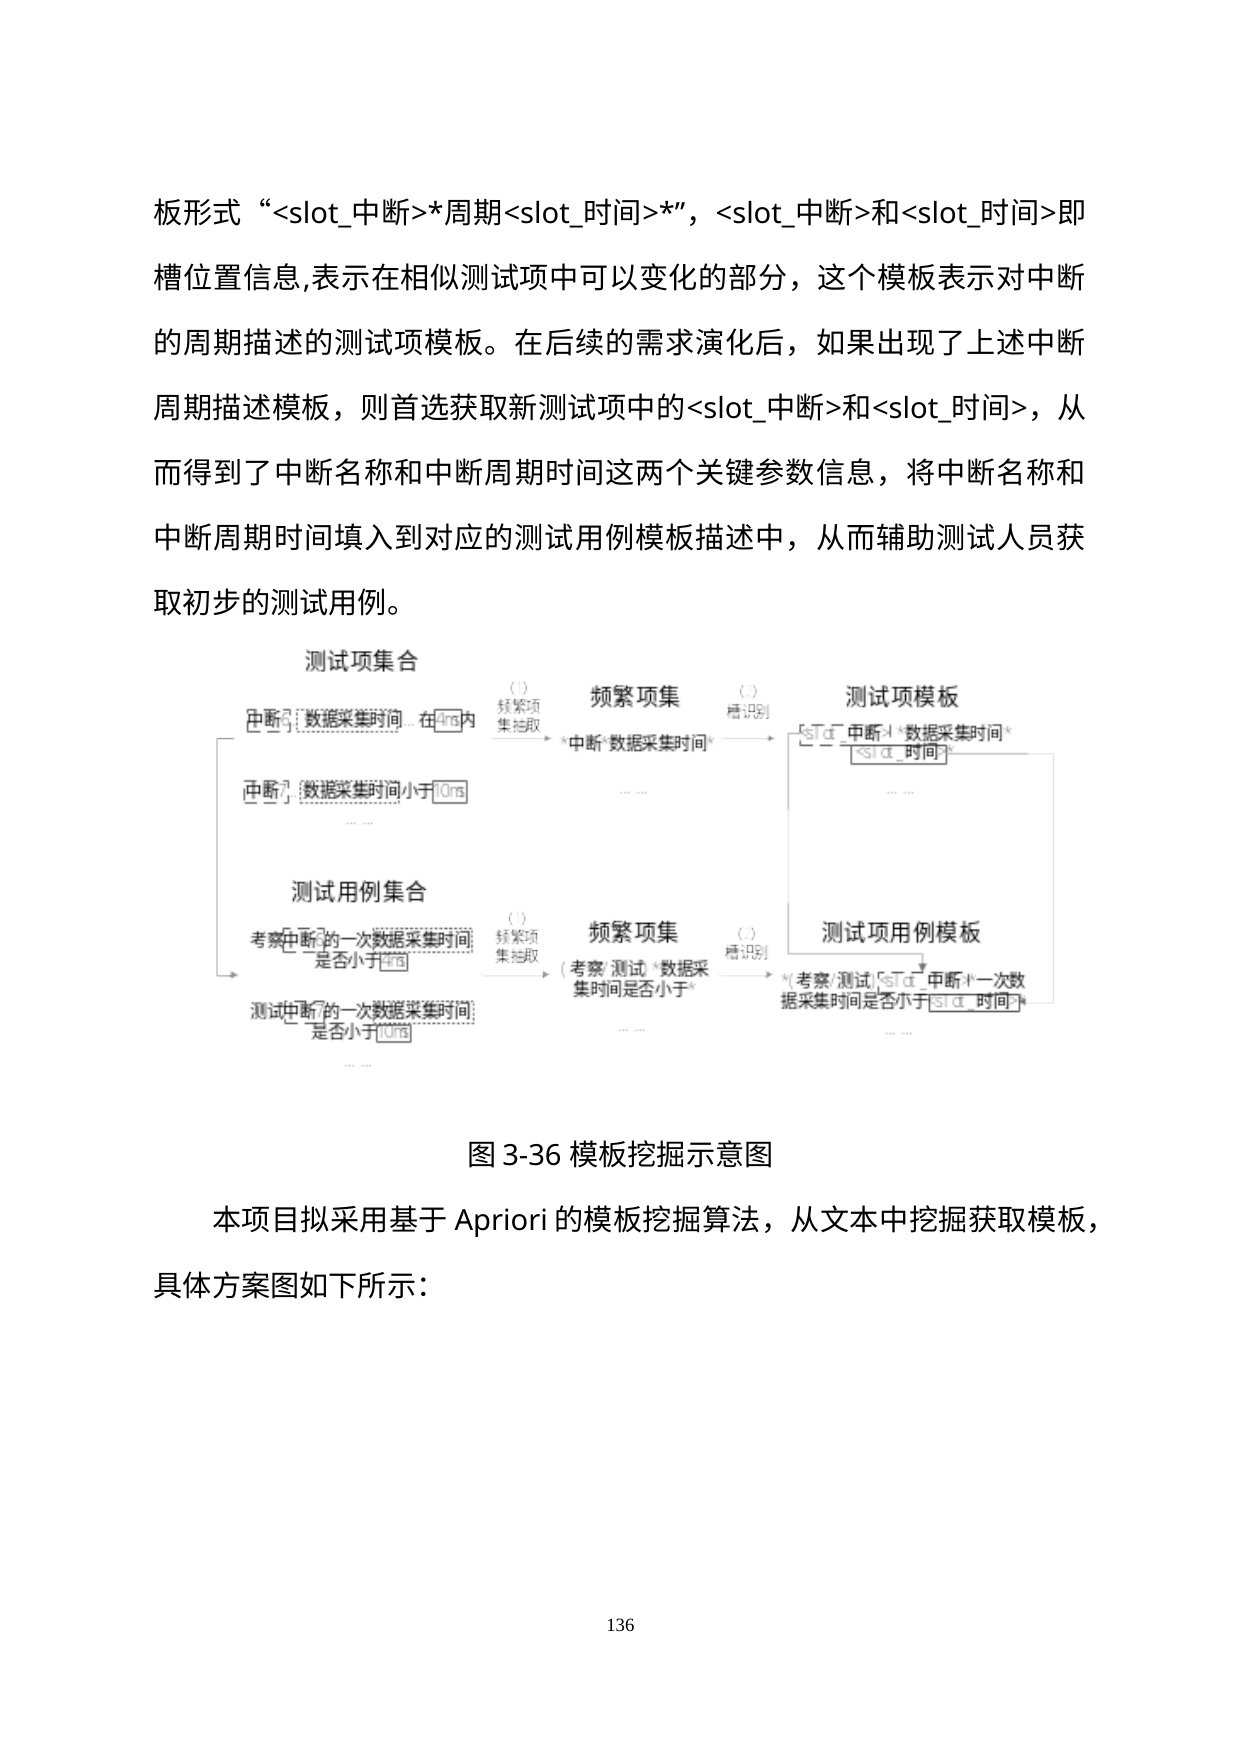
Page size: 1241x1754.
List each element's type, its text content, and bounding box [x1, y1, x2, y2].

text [153, 178, 1087, 633]
text 本项目拟采用基于Apriori的模板挖掘算法，从文本中挖掘获取模板，具体方案图如下所示： [153, 1186, 1087, 1316]
text 图3-36 模板挖掘示意图 [153, 1121, 1087, 1186]
